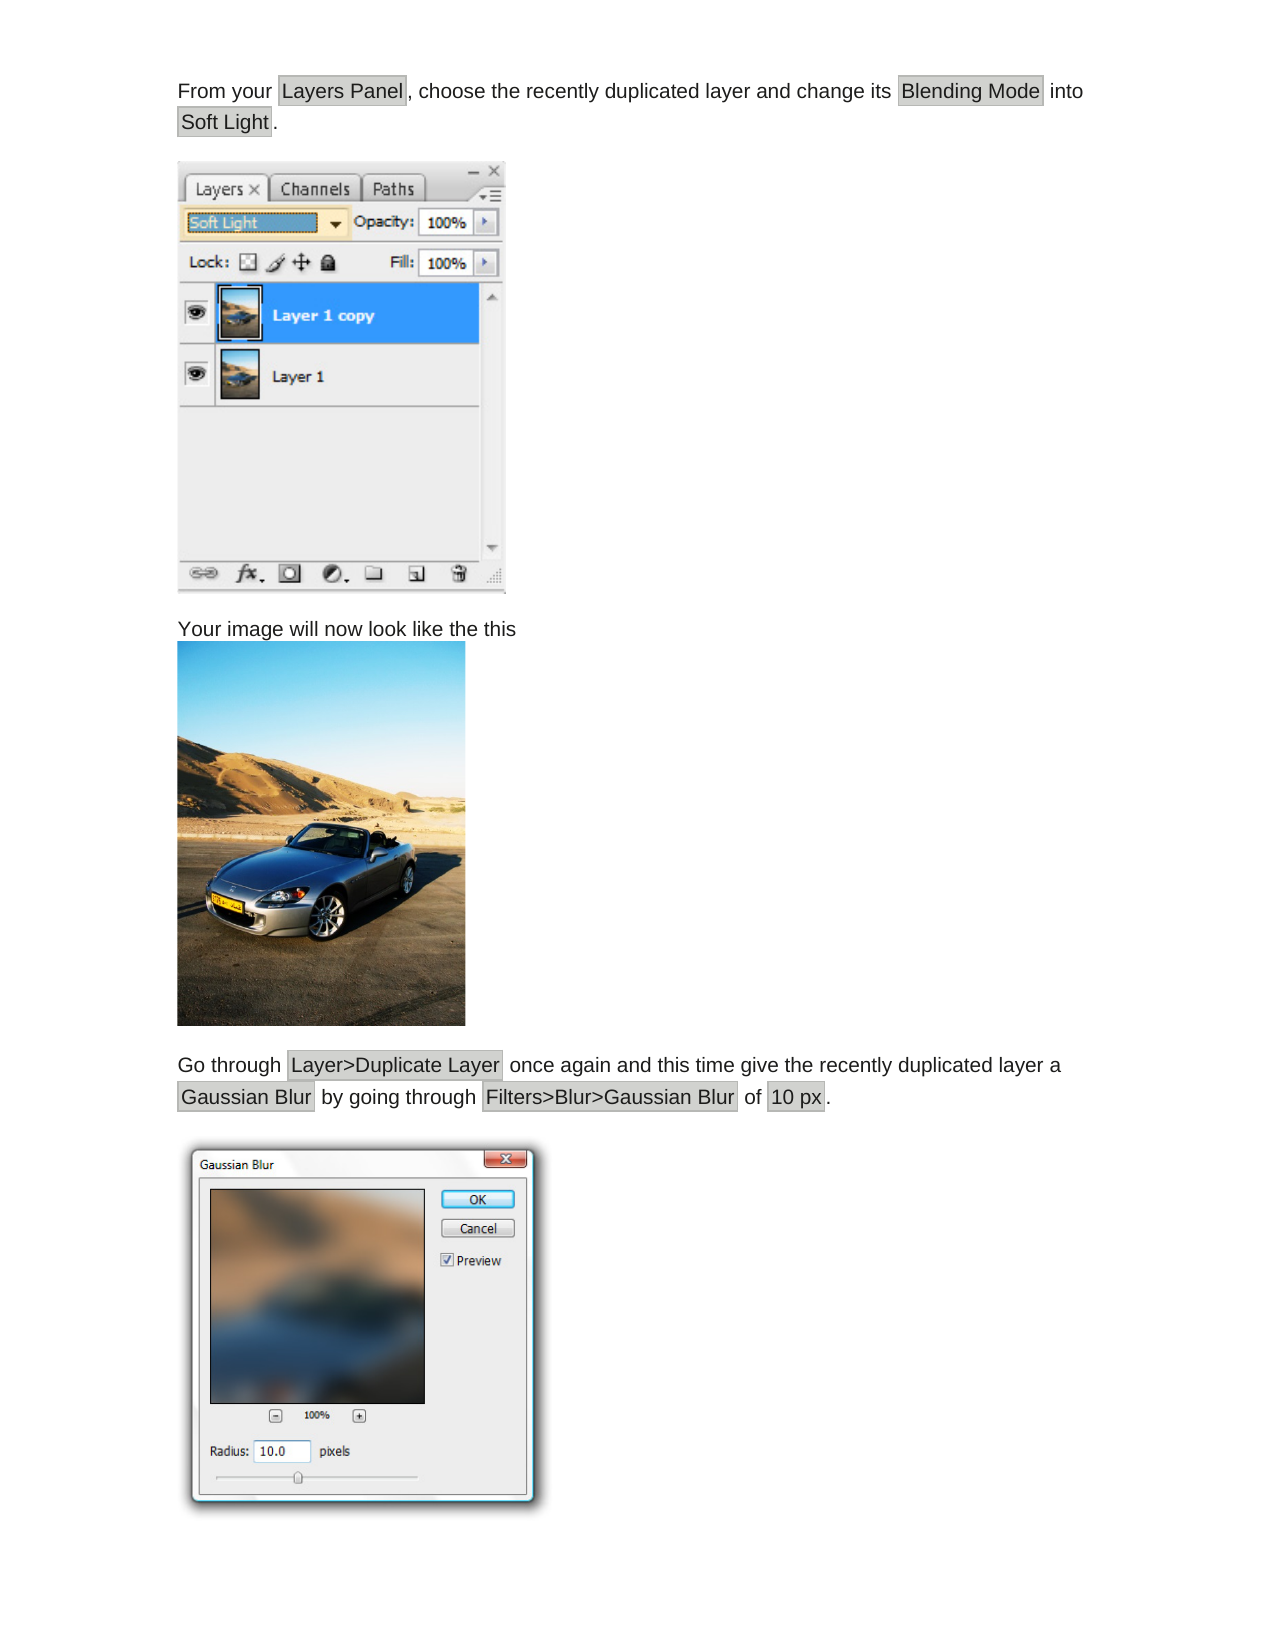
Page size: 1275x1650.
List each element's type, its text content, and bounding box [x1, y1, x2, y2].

text Your image will now look like the this [177, 617, 1098, 641]
text Go through Layer>Duplicate Layer once again and this time give the recently duplicated layer a Gaussian Blur by going through Filters>Blur>Gaussian Blur of 10 px. [503, 1049, 1098, 1112]
text Go through Layer>Duplicate Layer once again and this time give the recently duplicated layer a Gaussian Blur by going through Filters>Blur>Gaussian Blur of 10 px. [177, 1049, 502, 1081]
picture [177, 641, 466, 1026]
picture [177, 161, 506, 594]
text From your Layers Panel, choose the recently duplicated layer and change its Blending Mode into Soft Light. [177, 75, 1098, 137]
picture [177, 1136, 553, 1521]
